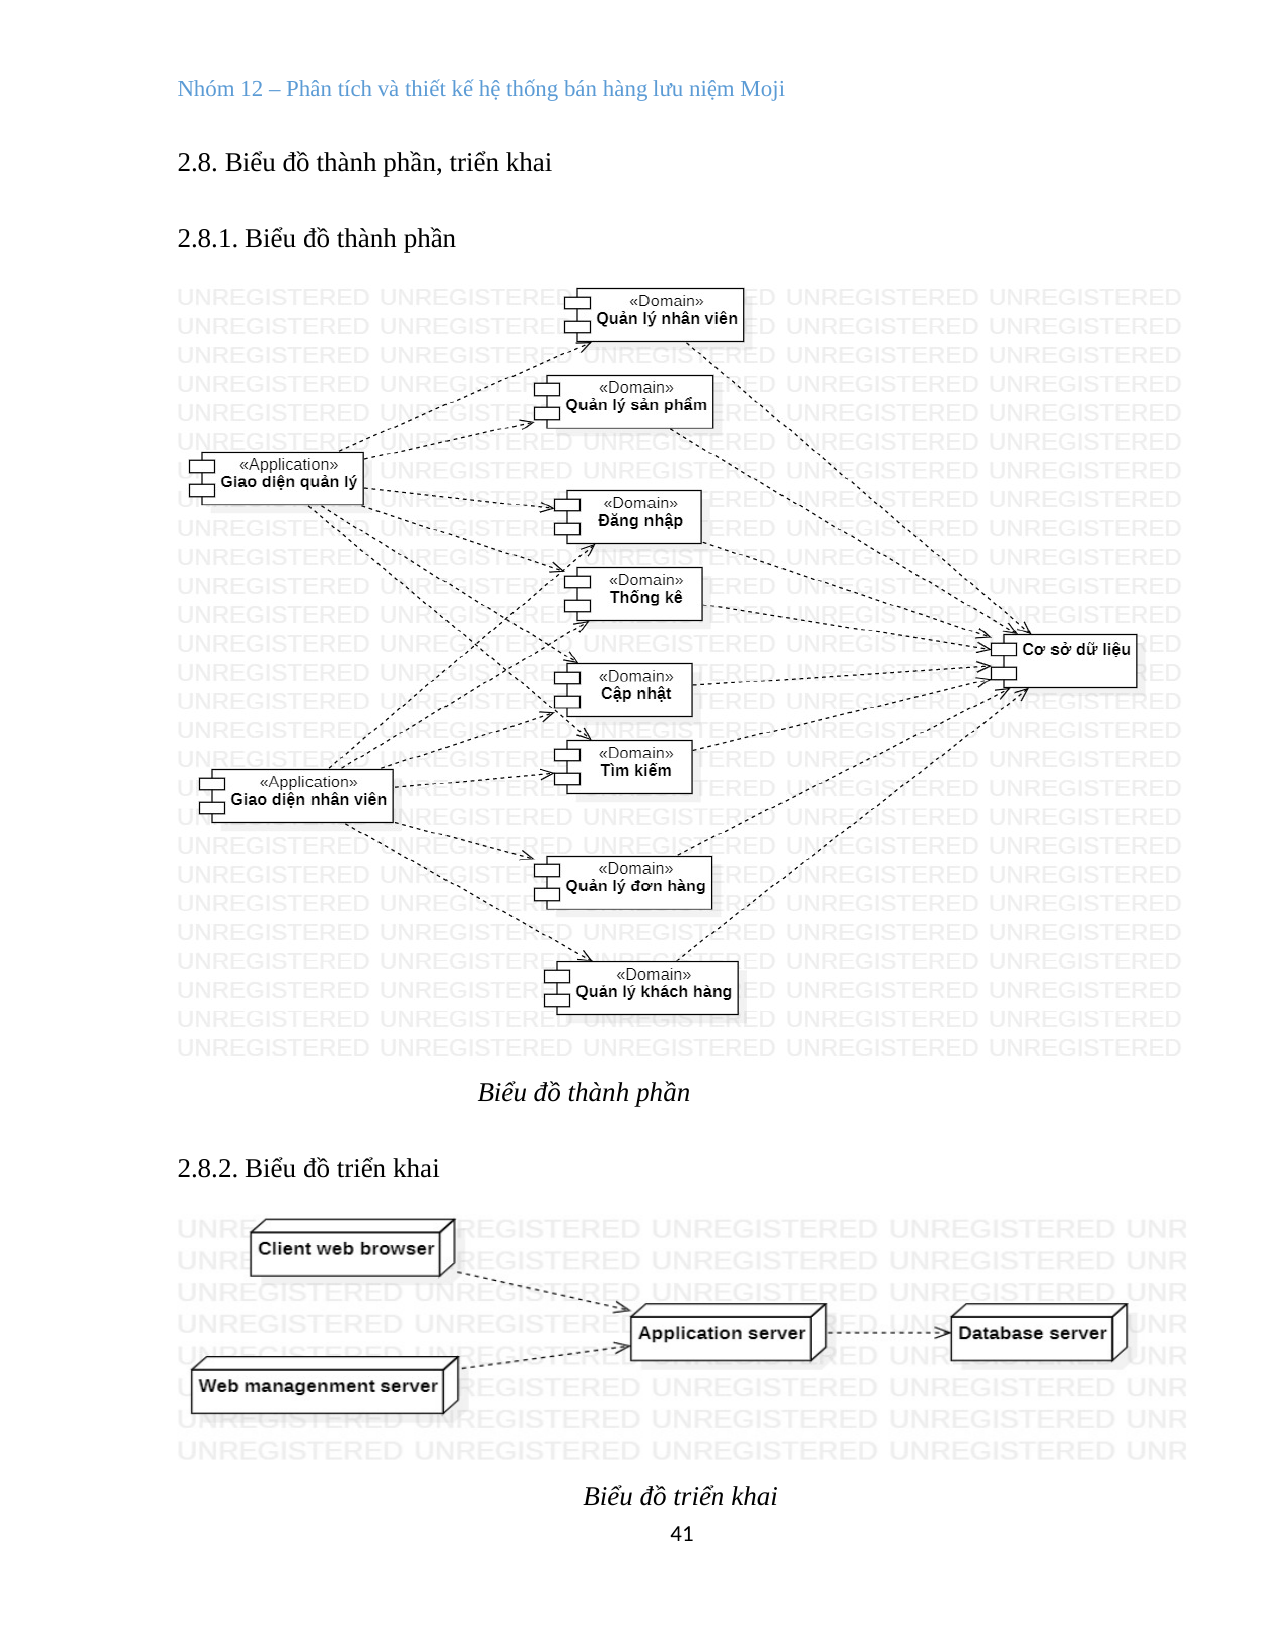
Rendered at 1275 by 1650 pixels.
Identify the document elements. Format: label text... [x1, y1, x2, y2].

picture [177, 276, 1187, 1062]
picture [177, 1206, 1187, 1467]
subtitle 2.8. Biểu đồ thành phần, triển khai [177, 146, 1186, 177]
subtitle 2.8.1. Biểu đồ thành phần [177, 222, 1186, 253]
text Biểu đồ thành phần [477, 1076, 1186, 1107]
text Biểu đồ triển khai [177, 1480, 1186, 1511]
subtitle 2.8.2. Biểu đồ triển khai [177, 1152, 1186, 1183]
